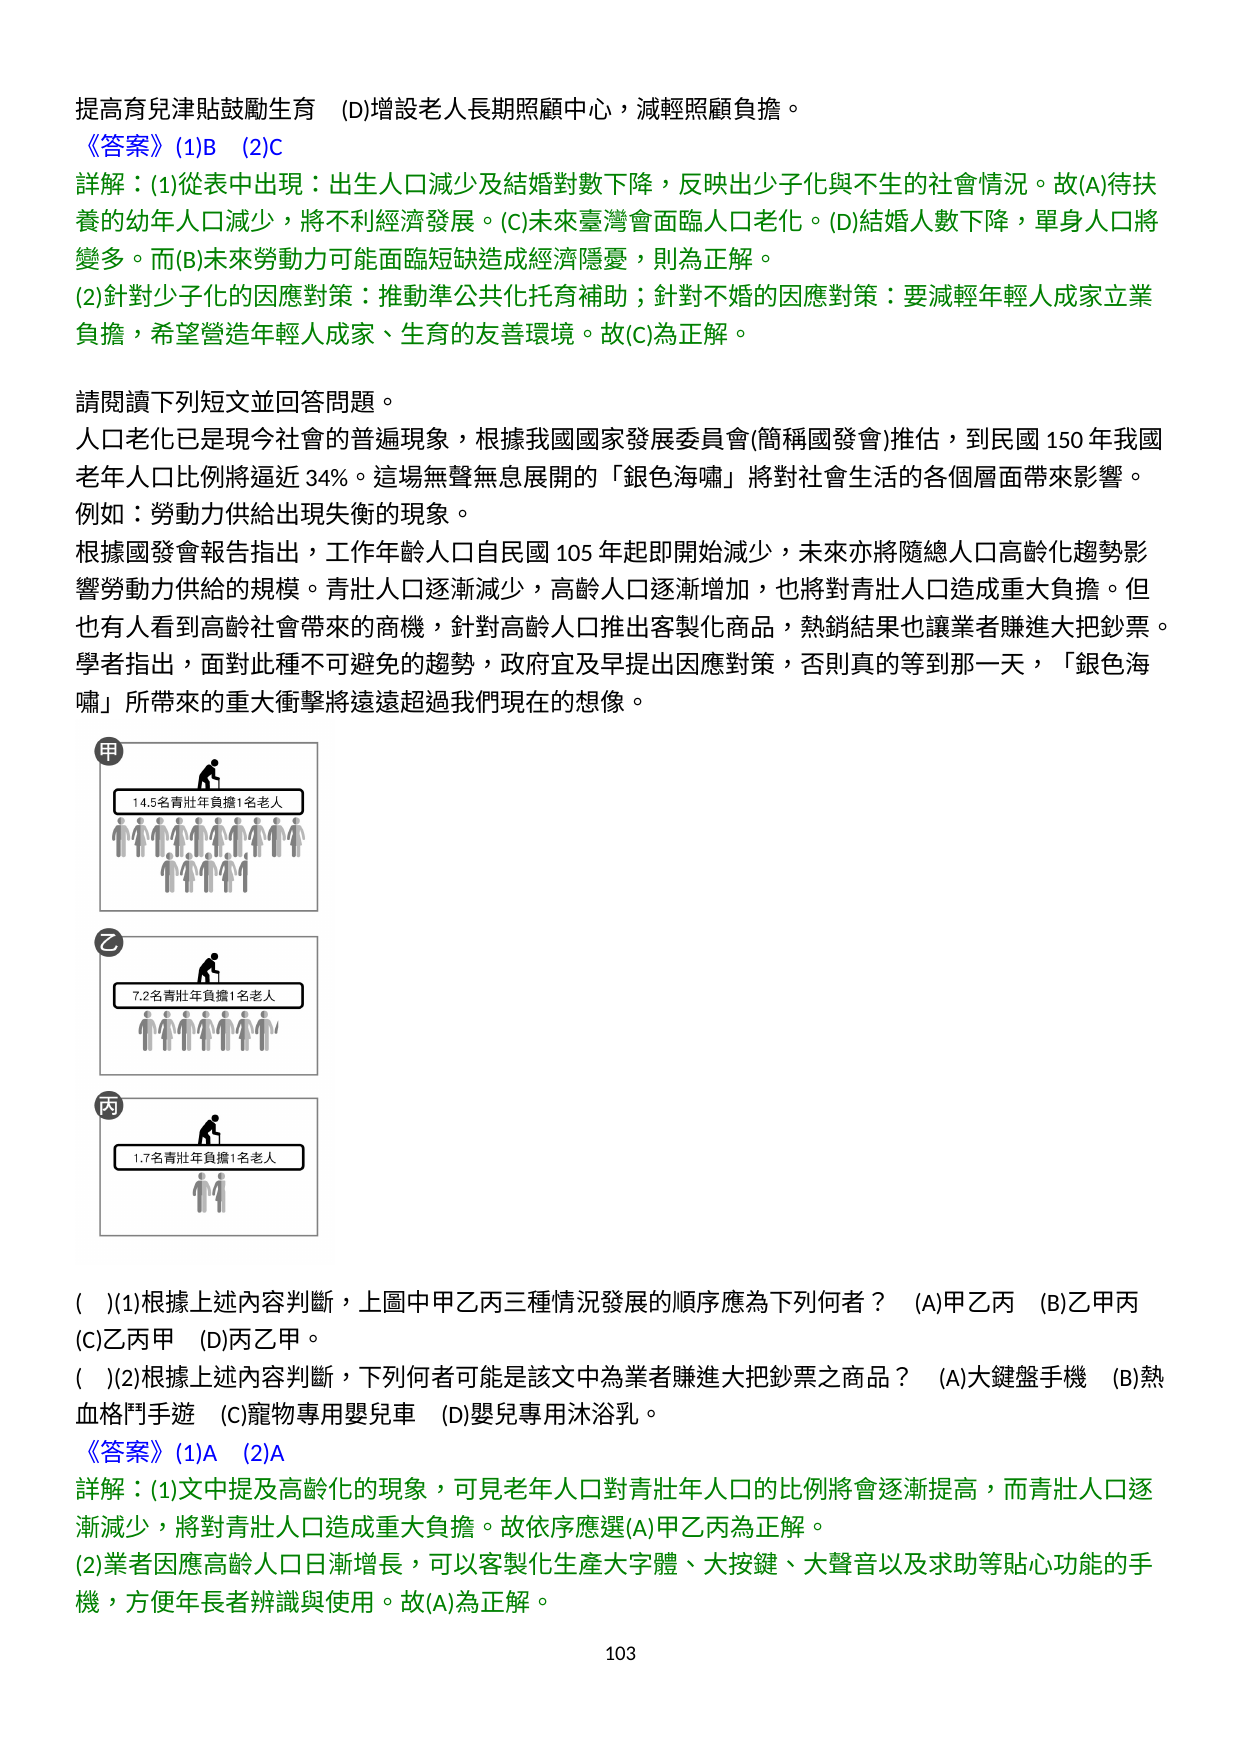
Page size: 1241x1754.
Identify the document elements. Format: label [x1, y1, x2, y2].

picture [75, 719, 335, 1265]
